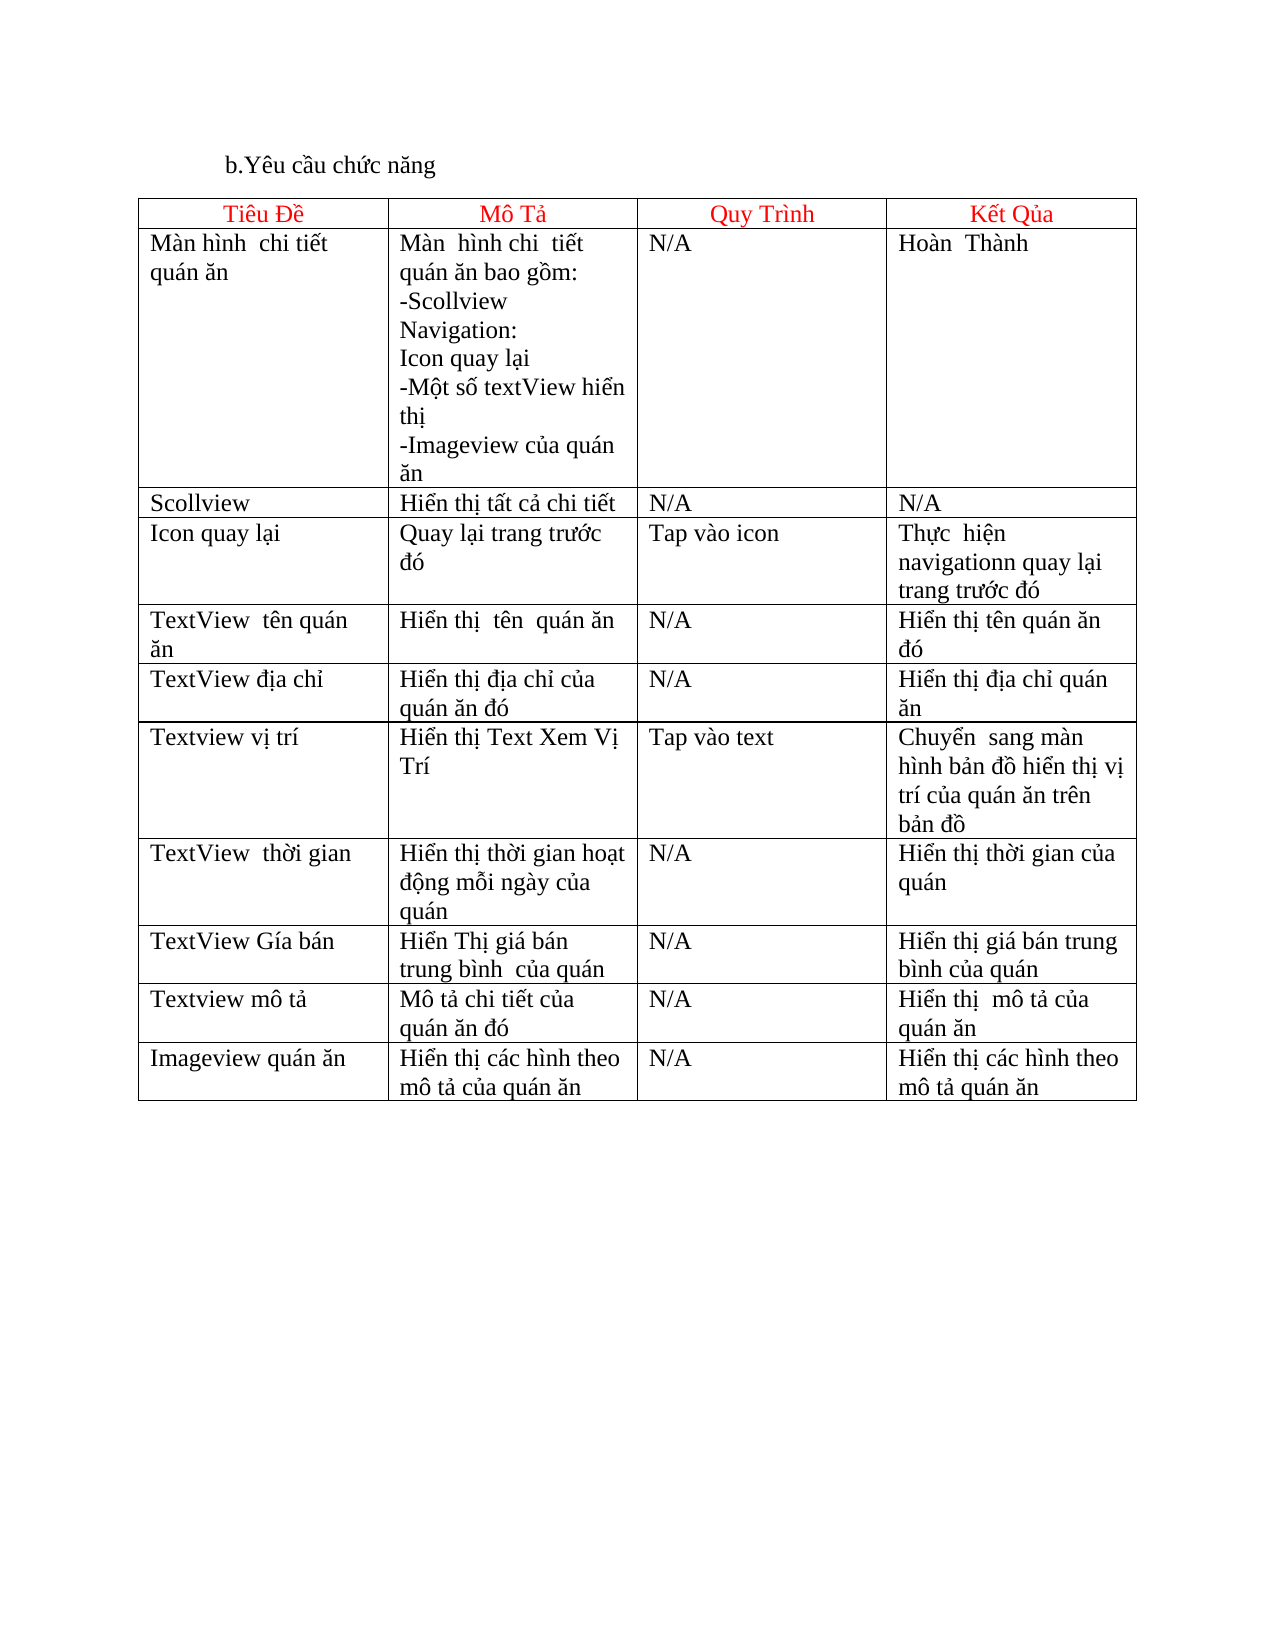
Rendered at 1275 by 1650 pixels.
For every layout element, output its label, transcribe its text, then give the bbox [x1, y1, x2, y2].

table_cell N/A [638, 839, 886, 925]
table_cell N/A [638, 229, 886, 487]
table_header Mô Tả [389, 199, 637, 227]
table_cell Mô tả chi tiết của quán ăn đó [389, 984, 637, 1042]
table_cell Hoàn Thành [887, 229, 1136, 487]
table_cell Textview vị trí [139, 723, 388, 837]
table_cell Hiển thị giá bán trung bình của quán [887, 926, 1136, 983]
table_cell N/A [638, 984, 886, 1042]
table_cell TextView tên quán ăn [139, 605, 388, 663]
table_cell Hiển thị thời gian của quán [887, 839, 1136, 925]
table_cell TextView thời gian [139, 839, 388, 925]
table_cell Hiển thị địa chỉ quán ăn [887, 664, 1136, 721]
table_cell Thực hiện navigationn quay lại trang trước đó [887, 518, 1136, 604]
table_cell Imageview quán ăn [139, 1043, 388, 1100]
table_header Quy Trình [638, 199, 886, 227]
table_cell Màn hình chi tiết quán ăn bao gồm: -Scollview Navigation: Icon quay lại -Một số textView hiển thị -Imageview của quán ăn [389, 229, 637, 487]
text b.Yêu cầu chức năng [225, 150, 1125, 179]
table_cell Màn hình chi tiết quán ăn [139, 229, 388, 487]
table_cell Tap vào text [638, 723, 886, 837]
table_cell Textview mô tả [139, 984, 388, 1042]
table_cell Scollview [139, 488, 388, 517]
table_cell Hiển thị thời gian hoạt động mỗi ngày của quán [389, 839, 637, 925]
table_cell Hiển Thị giá bán trung bình của quán [389, 926, 637, 983]
table_cell Hiển thị tên quán ăn đó [887, 605, 1136, 663]
table_cell Hiển thị Text Xem Vị Trí [389, 723, 637, 837]
table_cell N/A [638, 1043, 886, 1100]
table_cell TextView Gía bán [139, 926, 388, 983]
table_header Tiêu Đề [139, 199, 388, 227]
table_cell Hiển thị mô tả của quán ăn [887, 984, 1136, 1042]
table_cell N/A [638, 926, 886, 983]
table_cell Hiển thị các hình theo mô tả của quán ăn [389, 1043, 637, 1100]
table_cell Quay lại trang trước đó [389, 518, 637, 604]
table_header Kết Qủa [887, 199, 1136, 227]
table_cell N/A [638, 605, 886, 663]
table_cell Tap vào icon [638, 518, 886, 604]
table_cell N/A [638, 488, 886, 517]
table_cell TextView địa chỉ [139, 664, 388, 721]
table_cell Chuyển sang màn hình bản đồ hiển thị vị trí của quán ăn trên bản đồ [887, 723, 1136, 837]
table_cell Hiển thị tên quán ăn [389, 605, 637, 663]
table_cell Hiển thị các hình theo mô tả quán ăn [887, 1043, 1136, 1100]
table_cell N/A [638, 664, 886, 721]
table_cell Icon quay lại [139, 518, 388, 604]
table_cell Hiển thị địa chỉ của quán ăn đó [389, 664, 637, 721]
table_cell N/A [887, 488, 1136, 517]
table_cell Hiển thị tất cả chi tiết [389, 488, 637, 517]
